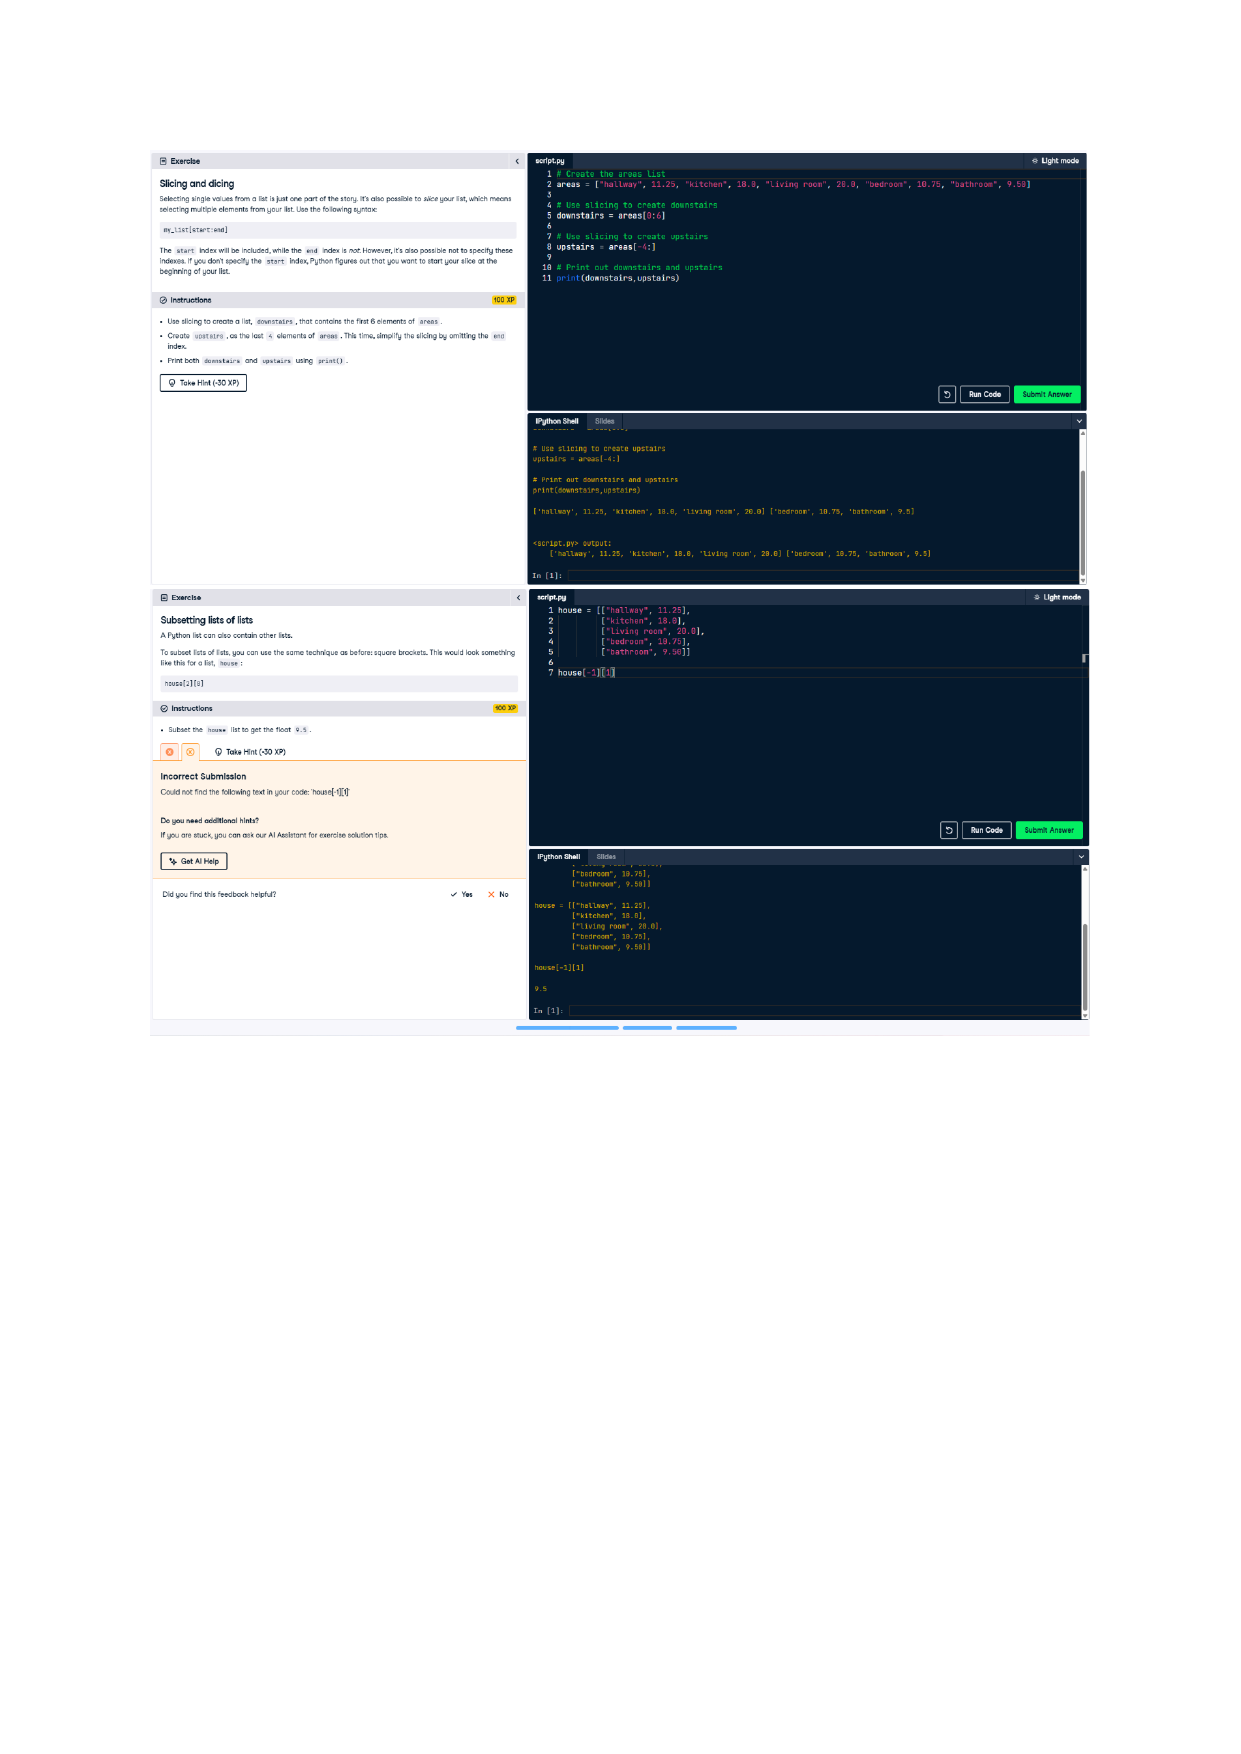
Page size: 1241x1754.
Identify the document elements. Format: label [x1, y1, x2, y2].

picture [150, 150, 1087, 585]
picture [150, 589, 1090, 1036]
